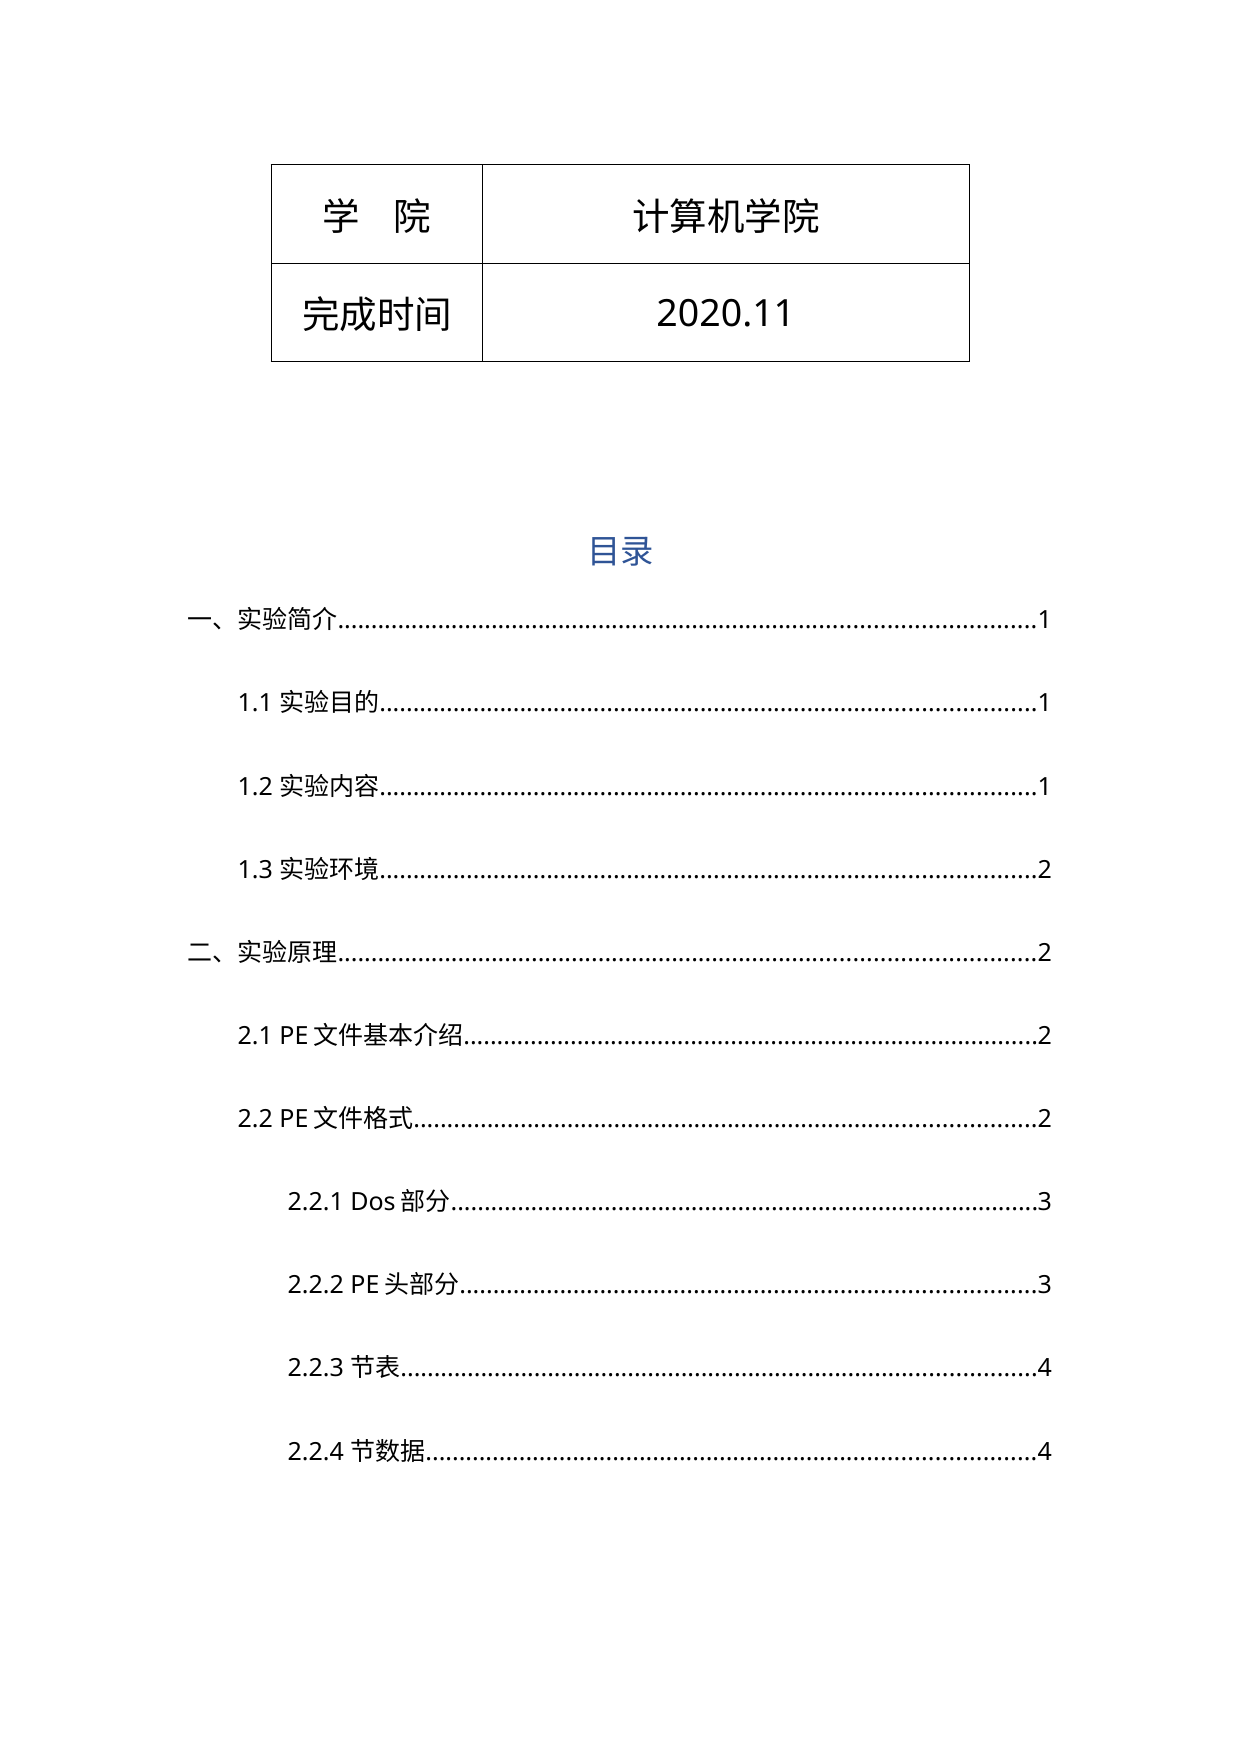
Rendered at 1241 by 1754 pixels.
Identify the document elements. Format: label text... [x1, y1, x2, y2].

table_cell 2020.11 [483, 264, 969, 361]
table_cell 学 院 [272, 165, 482, 262]
table_cell 完成时间 [272, 264, 482, 361]
table_cell 计算机学院 [483, 165, 969, 262]
